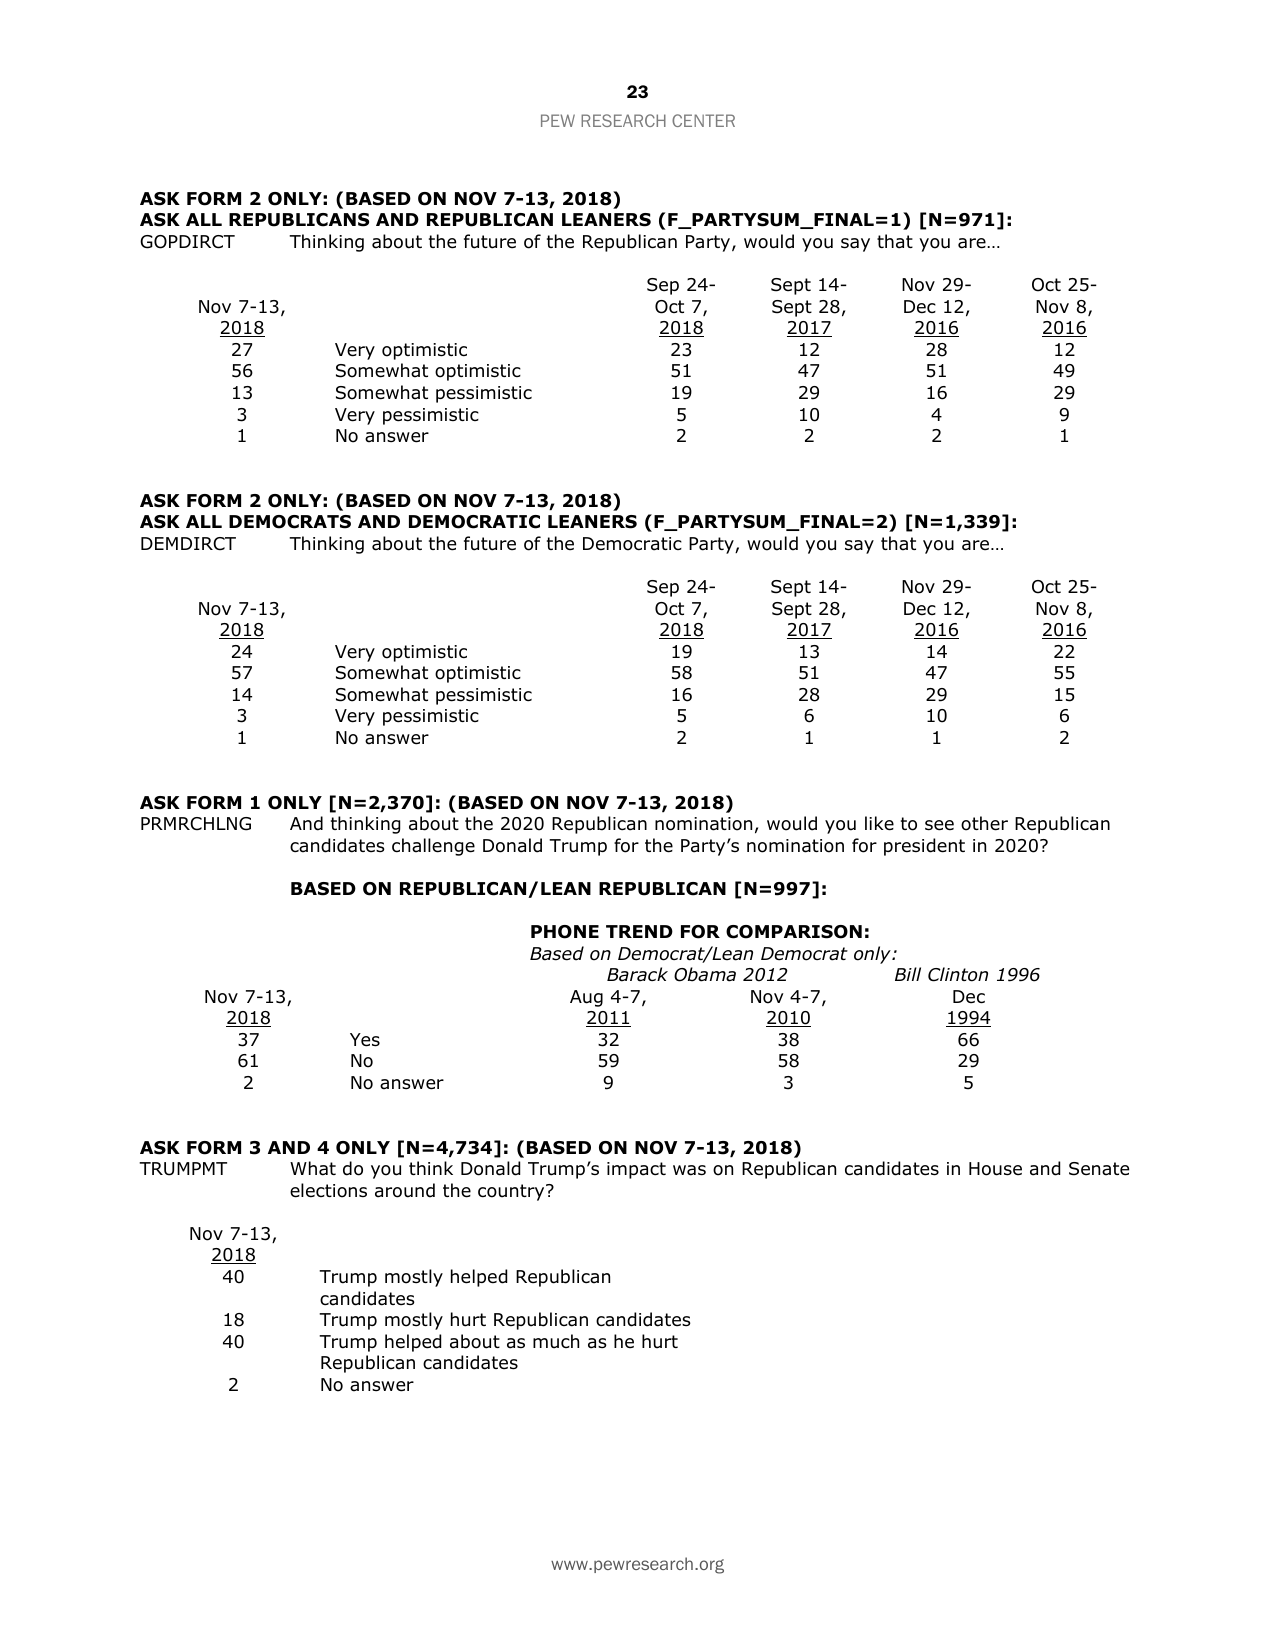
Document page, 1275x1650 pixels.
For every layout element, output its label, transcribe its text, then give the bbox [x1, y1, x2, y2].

text ASK FORM 1 ONLY [N=2,370]: (BASED ON NOV 7-13, 2018) [139, 791, 1136, 813]
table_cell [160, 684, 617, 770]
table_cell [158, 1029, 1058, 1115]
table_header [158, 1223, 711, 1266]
text BASED ON REPUBLICAN/LEAN REPUBLICAN [N=997]: [139, 877, 1136, 899]
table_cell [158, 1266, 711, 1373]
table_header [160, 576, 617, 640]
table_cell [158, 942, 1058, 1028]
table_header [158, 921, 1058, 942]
text ASK FORM 3 AND 4 ONLY [N=4,734]: (BASED ON NOV 7-13, 2018) [139, 1136, 1136, 1158]
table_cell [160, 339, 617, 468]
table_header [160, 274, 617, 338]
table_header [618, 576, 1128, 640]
text TRUMPMT What do you think Donald Trump’s impact was on Republican candidates in House and Senate elections around the country? [139, 1158, 1136, 1201]
text ASK FORM 2 ONLY: (BASED ON NOV 7-13, 2018) [139, 187, 1136, 209]
text ASK FORM 2 ONLY: (BASED ON NOV 7-13, 2018) [139, 489, 1136, 511]
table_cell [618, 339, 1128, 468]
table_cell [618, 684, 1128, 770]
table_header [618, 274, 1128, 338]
text GOPDIRCT Thinking about the future of the Republican Party, would you say that you are… [139, 231, 1136, 252]
text DEMDIRCT Thinking about the future of the Democratic Party, would you say that you are… [139, 532, 1136, 554]
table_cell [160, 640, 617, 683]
text ASK ALL REPUBLICANS AND REPUBLICAN LEANERS (F_PARTYSUM_FINAL=1) [N=971]: [139, 209, 1136, 231]
text PRMRCHLNG And thinking about the 2020 Republican nomination, would you like to see other Republican candidates challenge Donald Trump for the Party’s nomination for president in 2020? [139, 813, 1136, 856]
text ASK ALL DEMOCRATS AND DEMOCRATIC LEANERS (F_PARTYSUM_FINAL=2) [N=1,339]: [139, 511, 1136, 532]
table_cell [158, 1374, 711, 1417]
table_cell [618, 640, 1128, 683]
